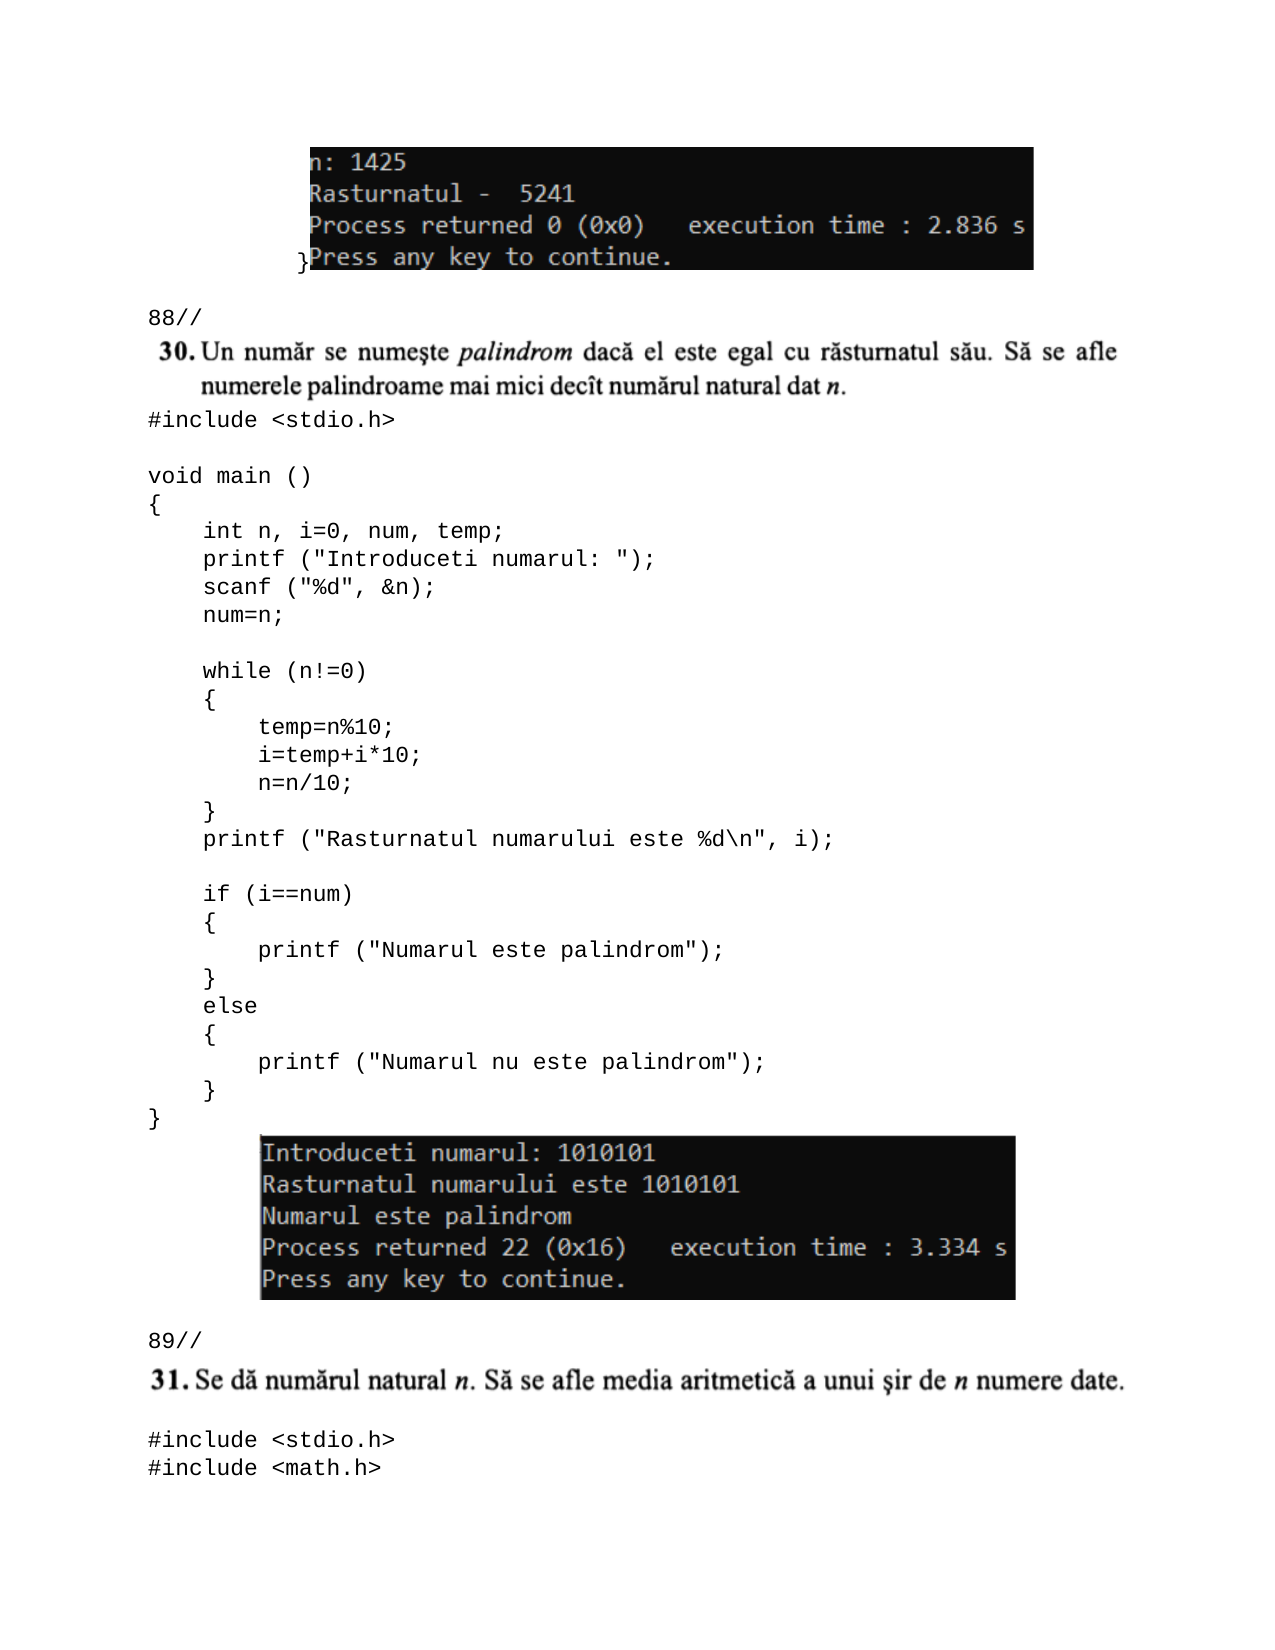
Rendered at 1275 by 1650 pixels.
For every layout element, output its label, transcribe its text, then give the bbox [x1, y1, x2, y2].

picture [310, 147, 1034, 270]
text 88// [148, 306, 1127, 332]
text temp=n%10; [148, 715, 1127, 741]
text } [148, 1106, 1127, 1132]
text printf ("Numarul nu este palindrom"); [148, 1050, 1127, 1076]
text { [148, 687, 1127, 713]
text { [148, 1022, 1127, 1048]
text else [148, 994, 1127, 1020]
text printf ("Rasturnatul numarului este %d\n", i); [148, 827, 1127, 853]
text while (n!=0) [148, 659, 1127, 685]
picture [259, 1134, 1016, 1300]
text if (i==num) [148, 883, 1127, 909]
picture [147, 334, 1128, 406]
text int n, i=0, num, temp; [148, 520, 1127, 546]
text scanf ("%d", &n); [148, 576, 1127, 602]
text #include <stdio.h> [148, 1429, 1127, 1454]
text 89// [148, 1330, 1127, 1356]
text num=n; [148, 604, 1127, 629]
text } [148, 799, 1127, 825]
text #include <stdio.h> [148, 408, 1127, 434]
text printf ("Numarul este palindrom"); [148, 939, 1127, 964]
text { [148, 492, 1127, 518]
text i=temp+i*10; [148, 743, 1127, 769]
text n=n/10; [148, 771, 1127, 797]
text } [148, 1078, 1127, 1104]
text printf ("Introduceti numarul: "); [148, 548, 1127, 574]
text void main () [148, 464, 1127, 490]
text #include <math.h> [148, 1457, 1127, 1482]
picture [147, 1357, 1128, 1399]
text { [148, 911, 1127, 937]
text } [148, 967, 1127, 992]
